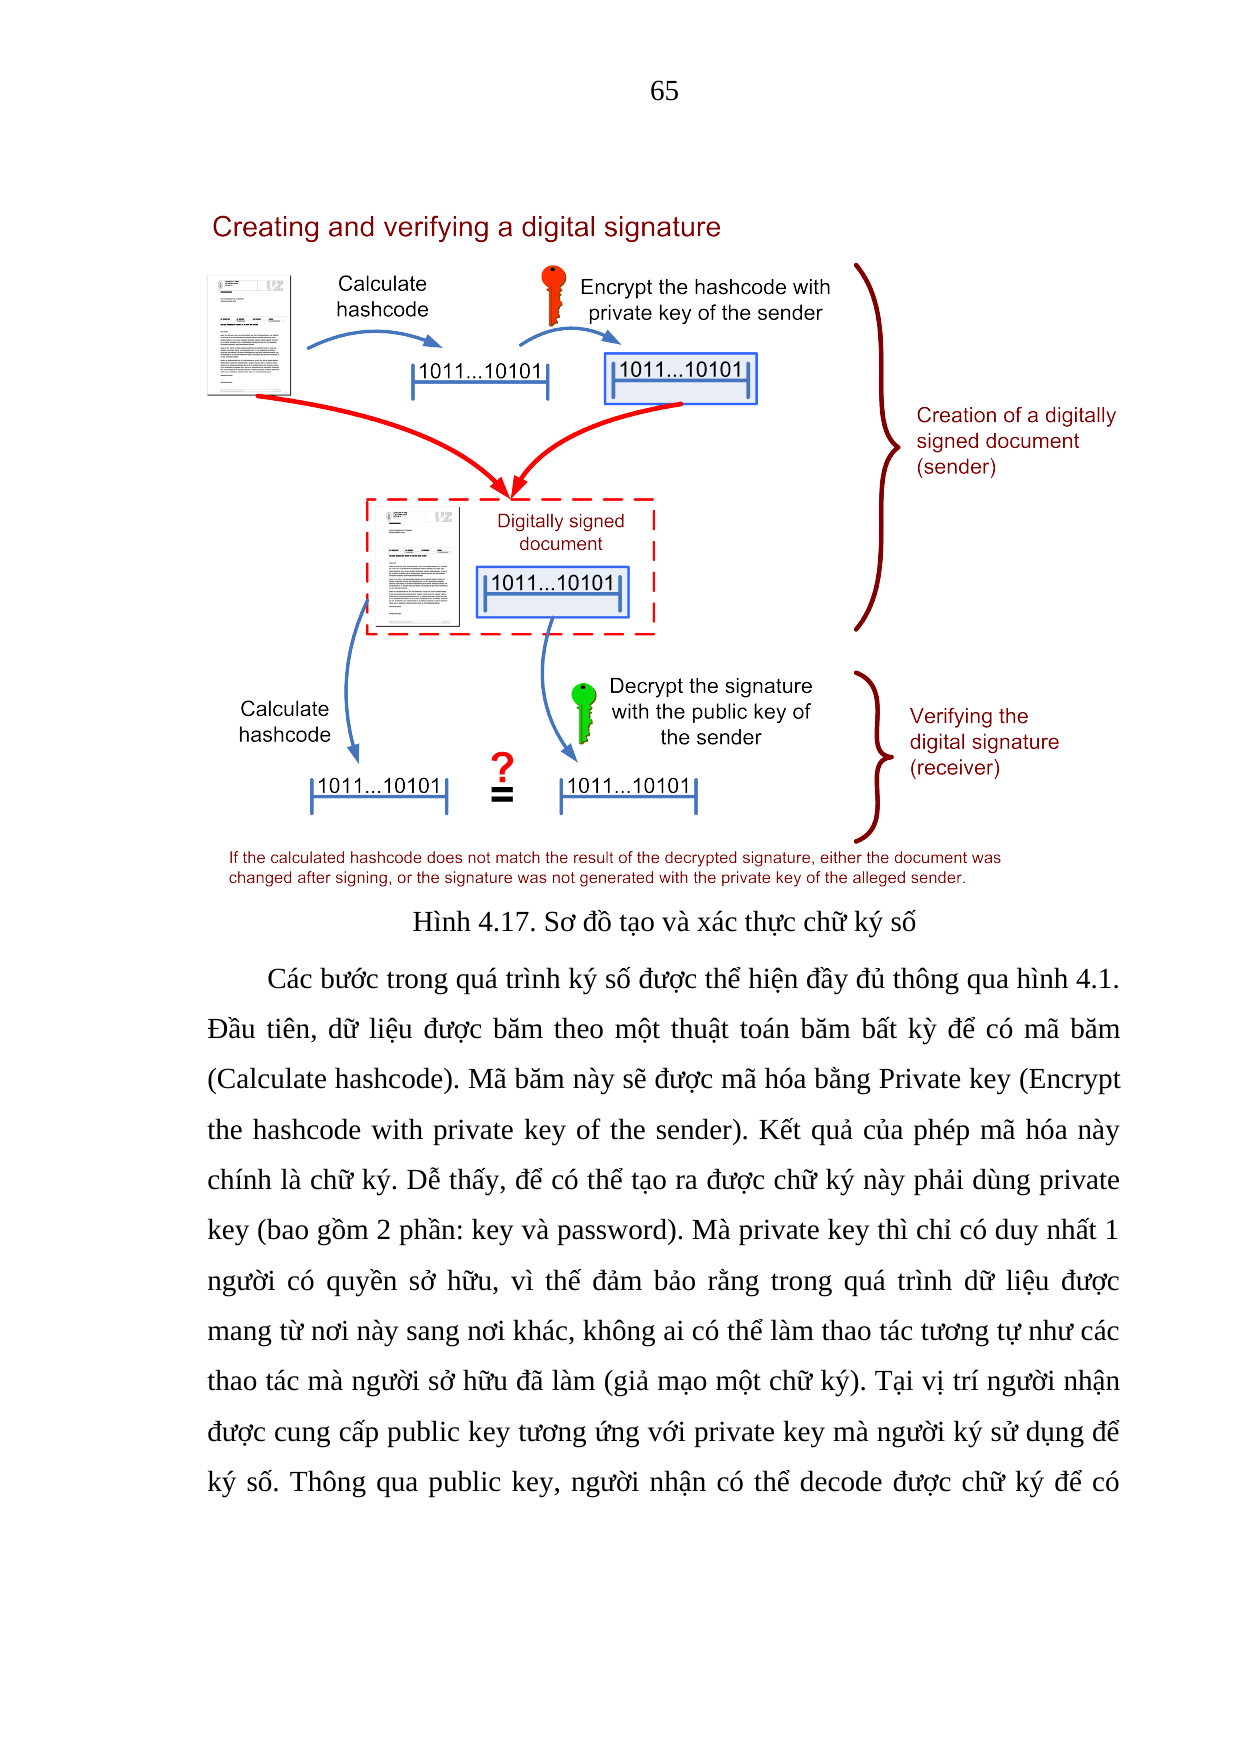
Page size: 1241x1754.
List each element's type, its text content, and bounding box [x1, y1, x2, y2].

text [207, 961, 1122, 1498]
picture [207, 207, 1122, 888]
